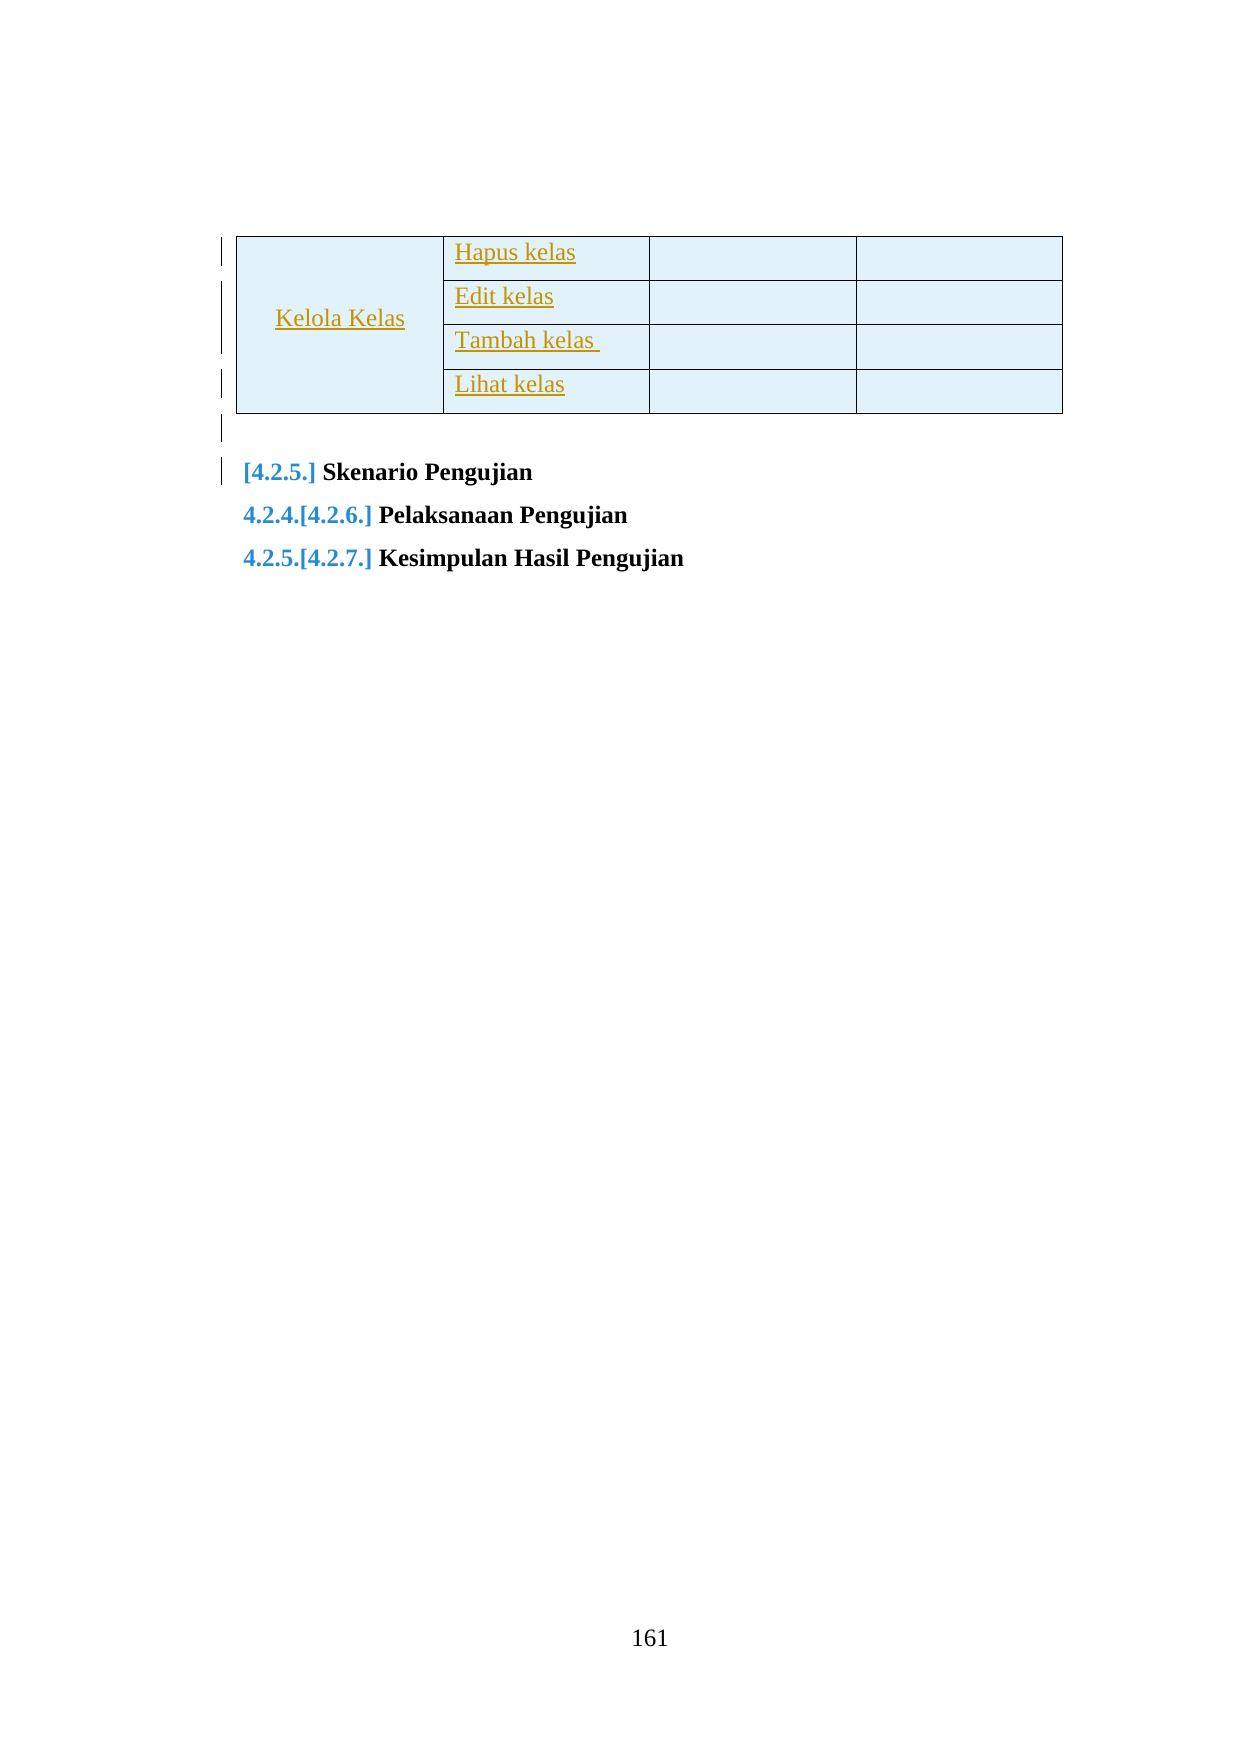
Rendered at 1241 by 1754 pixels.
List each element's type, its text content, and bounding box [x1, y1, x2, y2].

subtitle Skenario Pengujian [243, 457, 1063, 485]
subtitle Kesimpulan Hasil Pengujian [243, 543, 1063, 572]
subtitle Pelaksanaan Pengujian [243, 500, 1063, 528]
